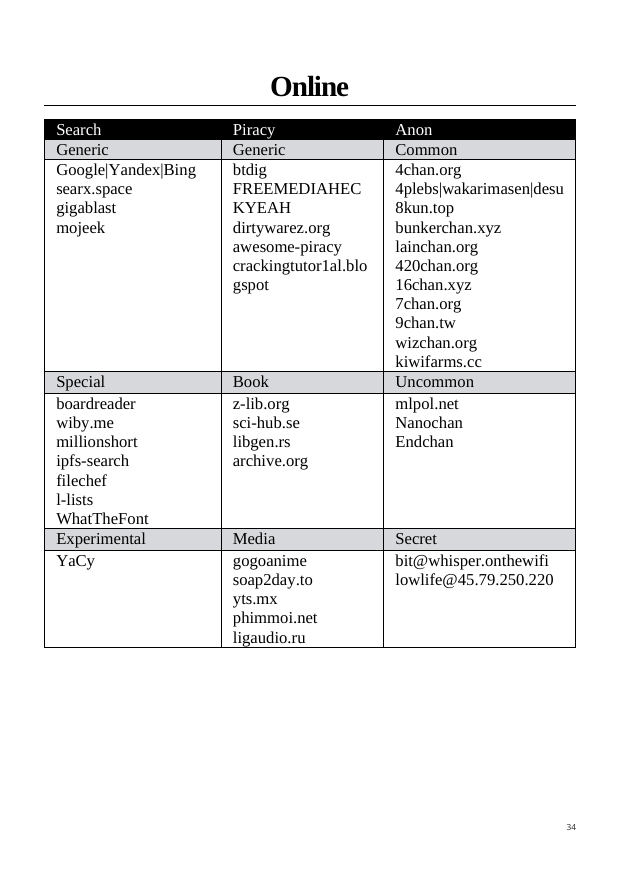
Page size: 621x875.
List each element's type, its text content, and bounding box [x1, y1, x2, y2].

subtitle Online [44, 69, 576, 105]
table_cell Common [384, 140, 575, 159]
table_cell 4chan.org 4plebs|wakarimasen|desu 8kun.top bunkerchan.xyz lainchan.org 420chan.org 16chan.xyz 7chan.org 9chan.tw wizchan.org kiwifarms.cc [384, 160, 575, 371]
table_header Piracy [222, 120, 383, 139]
table_cell btdig FREEMEDIAHECKYEAH dirtywarez.org awesome-piracy crackingtutor1al.blogspot [222, 160, 383, 371]
table_cell Generic [45, 140, 221, 159]
table_cell YaCy [45, 551, 221, 647]
table_cell bit@whisper.onthewifi lowlife@45.79.250.220 [384, 551, 575, 647]
table_cell Google|Yandex|Bing searx.space gigablast mojeek [45, 160, 221, 371]
table_cell Media [222, 529, 383, 550]
table_cell Generic [222, 140, 383, 159]
table_header Anon [384, 120, 575, 139]
table_cell mlpol.net Nanochan Endchan [384, 394, 575, 528]
table_cell boardreader wiby.me millionshort ipfs-search filechef l-lists WhatTheFont [45, 394, 221, 528]
table_cell Experimental [45, 529, 221, 550]
table_cell Special [45, 372, 221, 393]
table_header Search [45, 120, 221, 139]
table_cell Uncommon [384, 372, 575, 393]
table_cell Book [222, 372, 383, 393]
table_cell z-lib.org sci-hub.se libgen.rs archive.org [222, 394, 383, 528]
table_cell Secret [384, 529, 575, 550]
table_cell gogoanime soap2day.to yts.mx phimmoi.net ligaudio.ru [222, 551, 383, 647]
